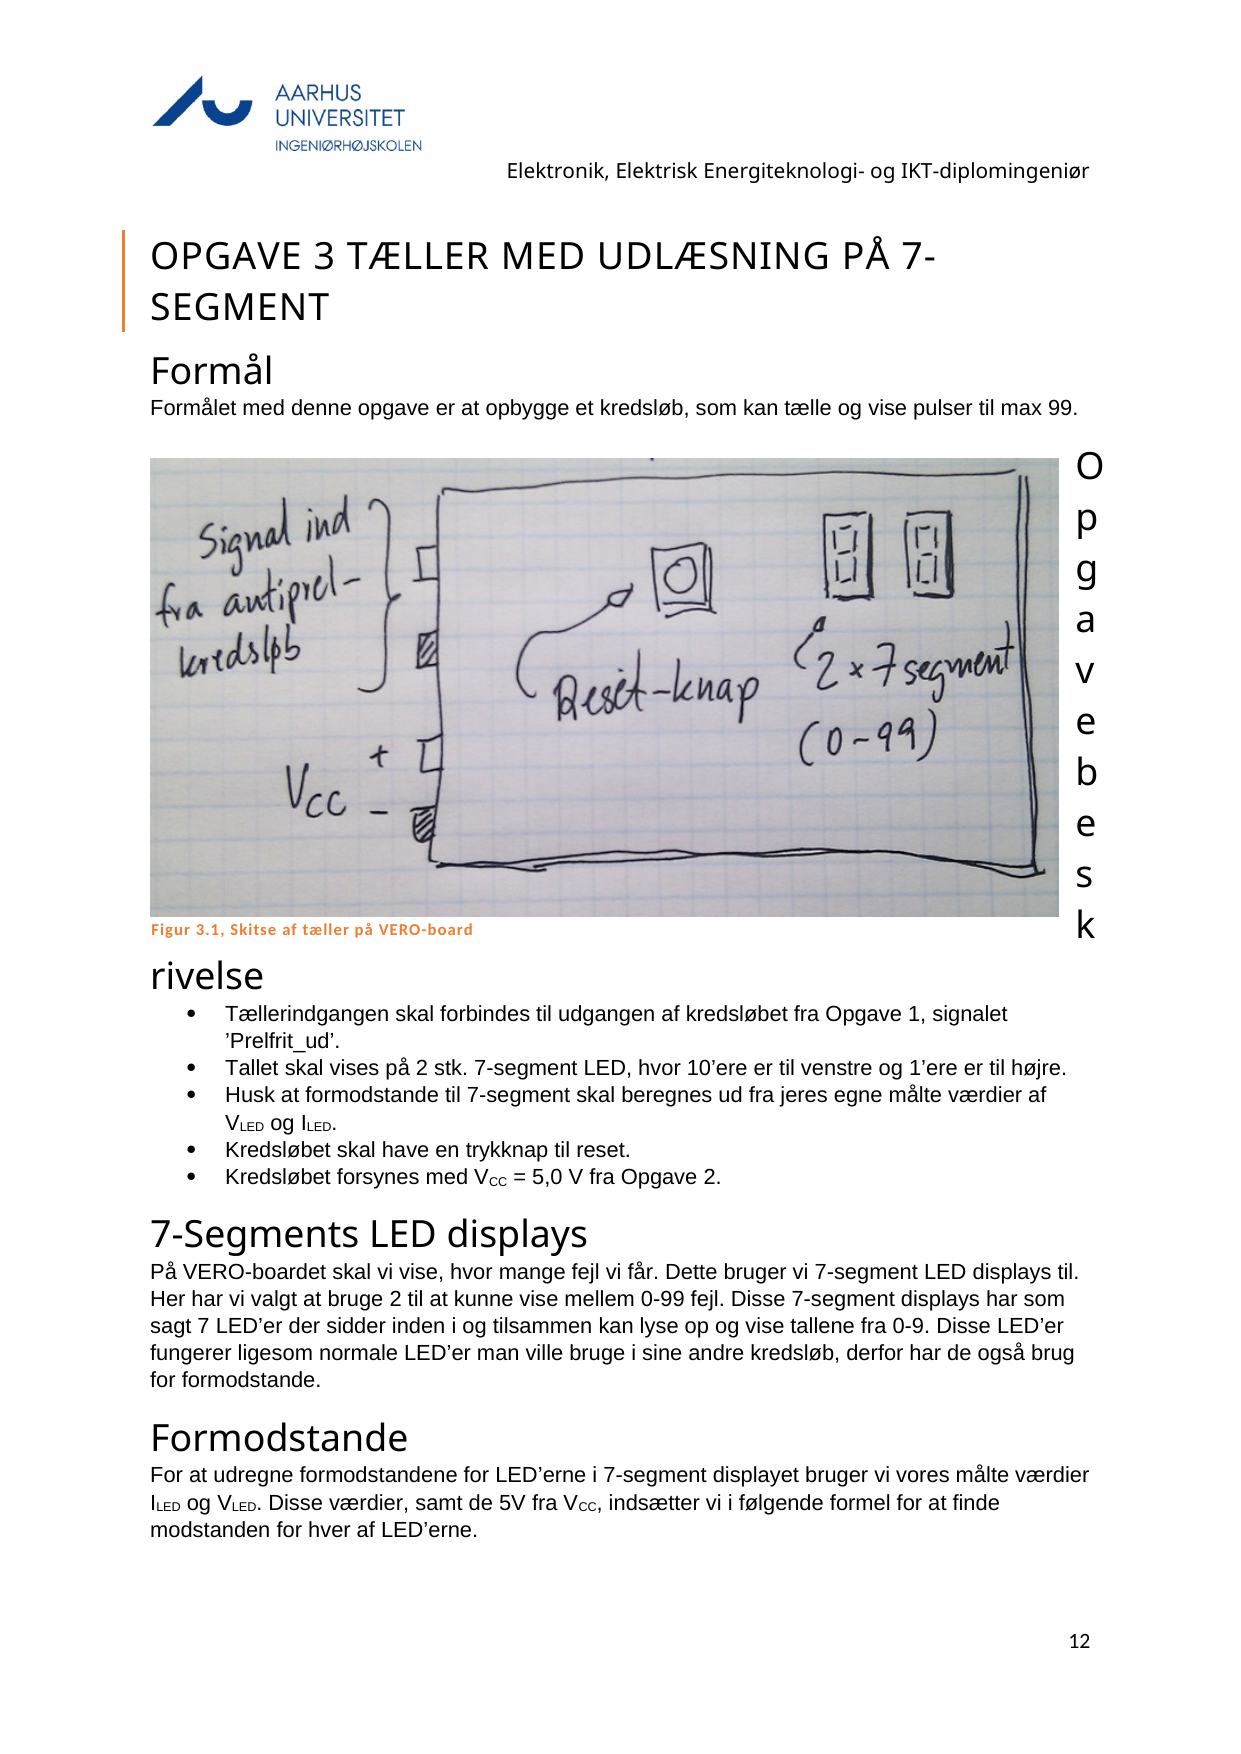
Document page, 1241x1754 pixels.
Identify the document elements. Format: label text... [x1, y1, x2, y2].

picture [150, 73, 586, 156]
subtitle Formål [150, 344, 1090, 395]
subtitle Opgave 3 Tæller med udlæsning på 7-segment [150, 230, 1090, 332]
subtitle 7-Segments LED displays [150, 1208, 1090, 1259]
text Formålet med denne opgave er at opbygge et kredsløb, som kan tælle og vise pulser til max 99. [150, 395, 1090, 421]
list Kredsløbet skal have en trykknap til reset. [187, 1137, 1090, 1162]
text På VERO-boardet skal vi vise, hvor mange fejl vi får. Dette bruger vi 7-segment LED displays til. Her har vi valgt at bruge 2 til at kunne vise mellem 0-99 fejl. Disse 7-segment displays har som sagt 7 LED’er der sidder inden i og tilsammen kan lyse op og vise tallene fra 0-9. Disse LED’er fungerer ligesom normale LED’er man ville bruge i sine andre kredsløb, derfor har de også brug for formodstande. [150, 1259, 1090, 1393]
list Tallet skal vises på 2 stk. 7-segment LED, hvor 10’ere er til venstre og 1’ere er til højre. [187, 1055, 1090, 1080]
list Husk at formodstande til 7-segment skal beregnes ud fra jeres egne målte værdier af VLED og ILED. [187, 1082, 1090, 1134]
list Tællerindgangen skal forbindes til udgangen af kredsløbet fra Opgave 1, signalet ’Prelfrit_ud’. [187, 1001, 1090, 1053]
list Kredsløbet forsynes med VCC = 5,0 V fra Opgave 2. [187, 1164, 1090, 1189]
subtitle Formodstande [150, 1411, 1090, 1462]
picture [150, 458, 1059, 917]
text For at udregne formodstandene for LED’erne i 7-segment displayet bruger vi vores målte værdier ILED og VLED. Disse værdier, samt de 5V fra VCC, indsætter vi i følgende formel for at finde modstanden for hver af LED’erne. [150, 1462, 1090, 1542]
